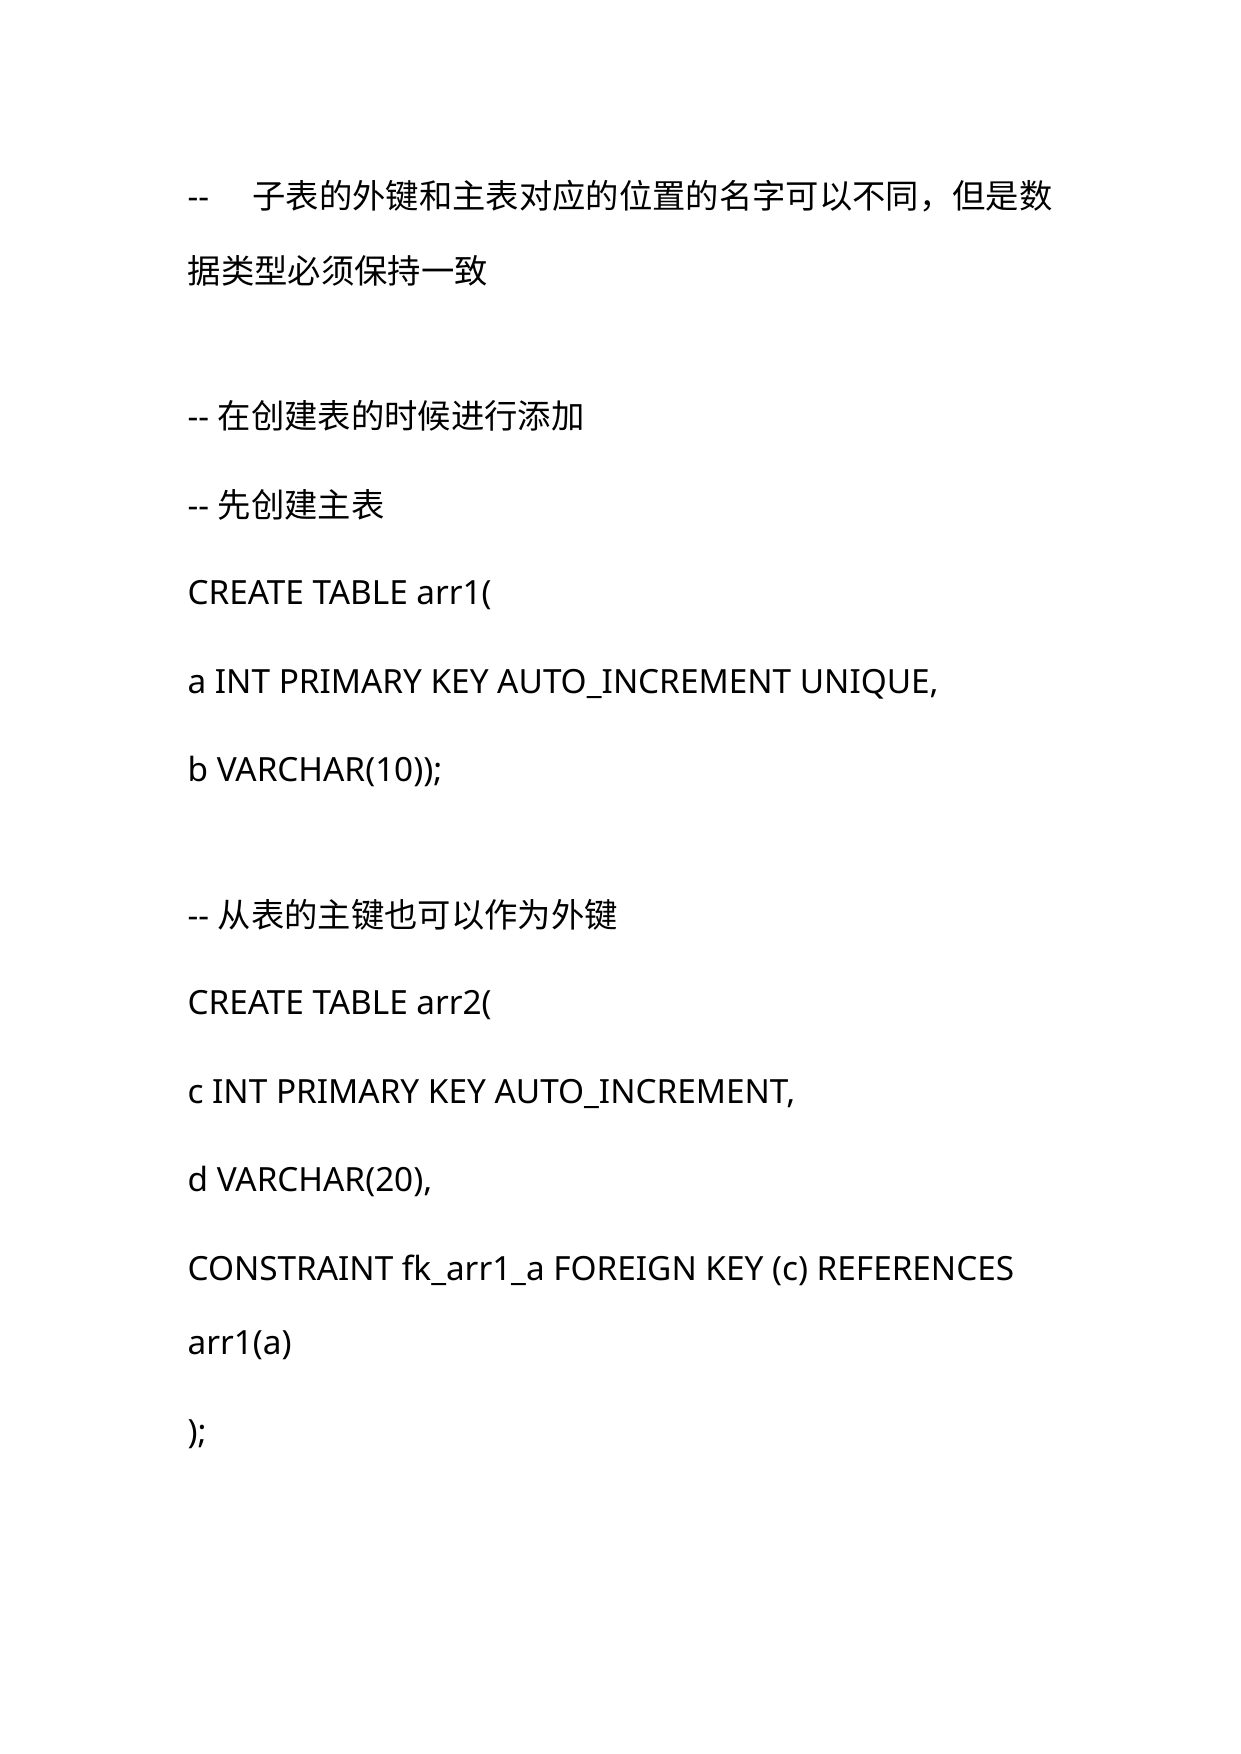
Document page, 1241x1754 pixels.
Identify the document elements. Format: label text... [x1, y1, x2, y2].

text -- 从表的主键也可以作为外键 [187, 880, 1053, 945]
text c INT PRIMARY KEY AUTO_INCREMENT, [187, 1058, 1053, 1123]
text -- 先创建主表 [187, 470, 1053, 535]
text CONSTRAINT fk_arr1_a FOREIGN KEY (c) REFERENCES arr1(a) [187, 1234, 1053, 1374]
text -- 子表的外键和主表对应的位置的名字可以不同，但是数据类型必须保持一致 [187, 162, 1053, 302]
text a INT PRIMARY KEY AUTO_INCREMENT UNIQUE, [187, 648, 1053, 713]
text ); [187, 1398, 1053, 1463]
text -- 在创建表的时候进行添加 [187, 381, 1053, 446]
text CREATE TABLE arr1( [187, 559, 1053, 624]
text d VARCHAR(20), [187, 1146, 1053, 1211]
text CREATE TABLE arr2( [187, 969, 1053, 1034]
text b VARCHAR(10)); [187, 736, 1053, 801]
